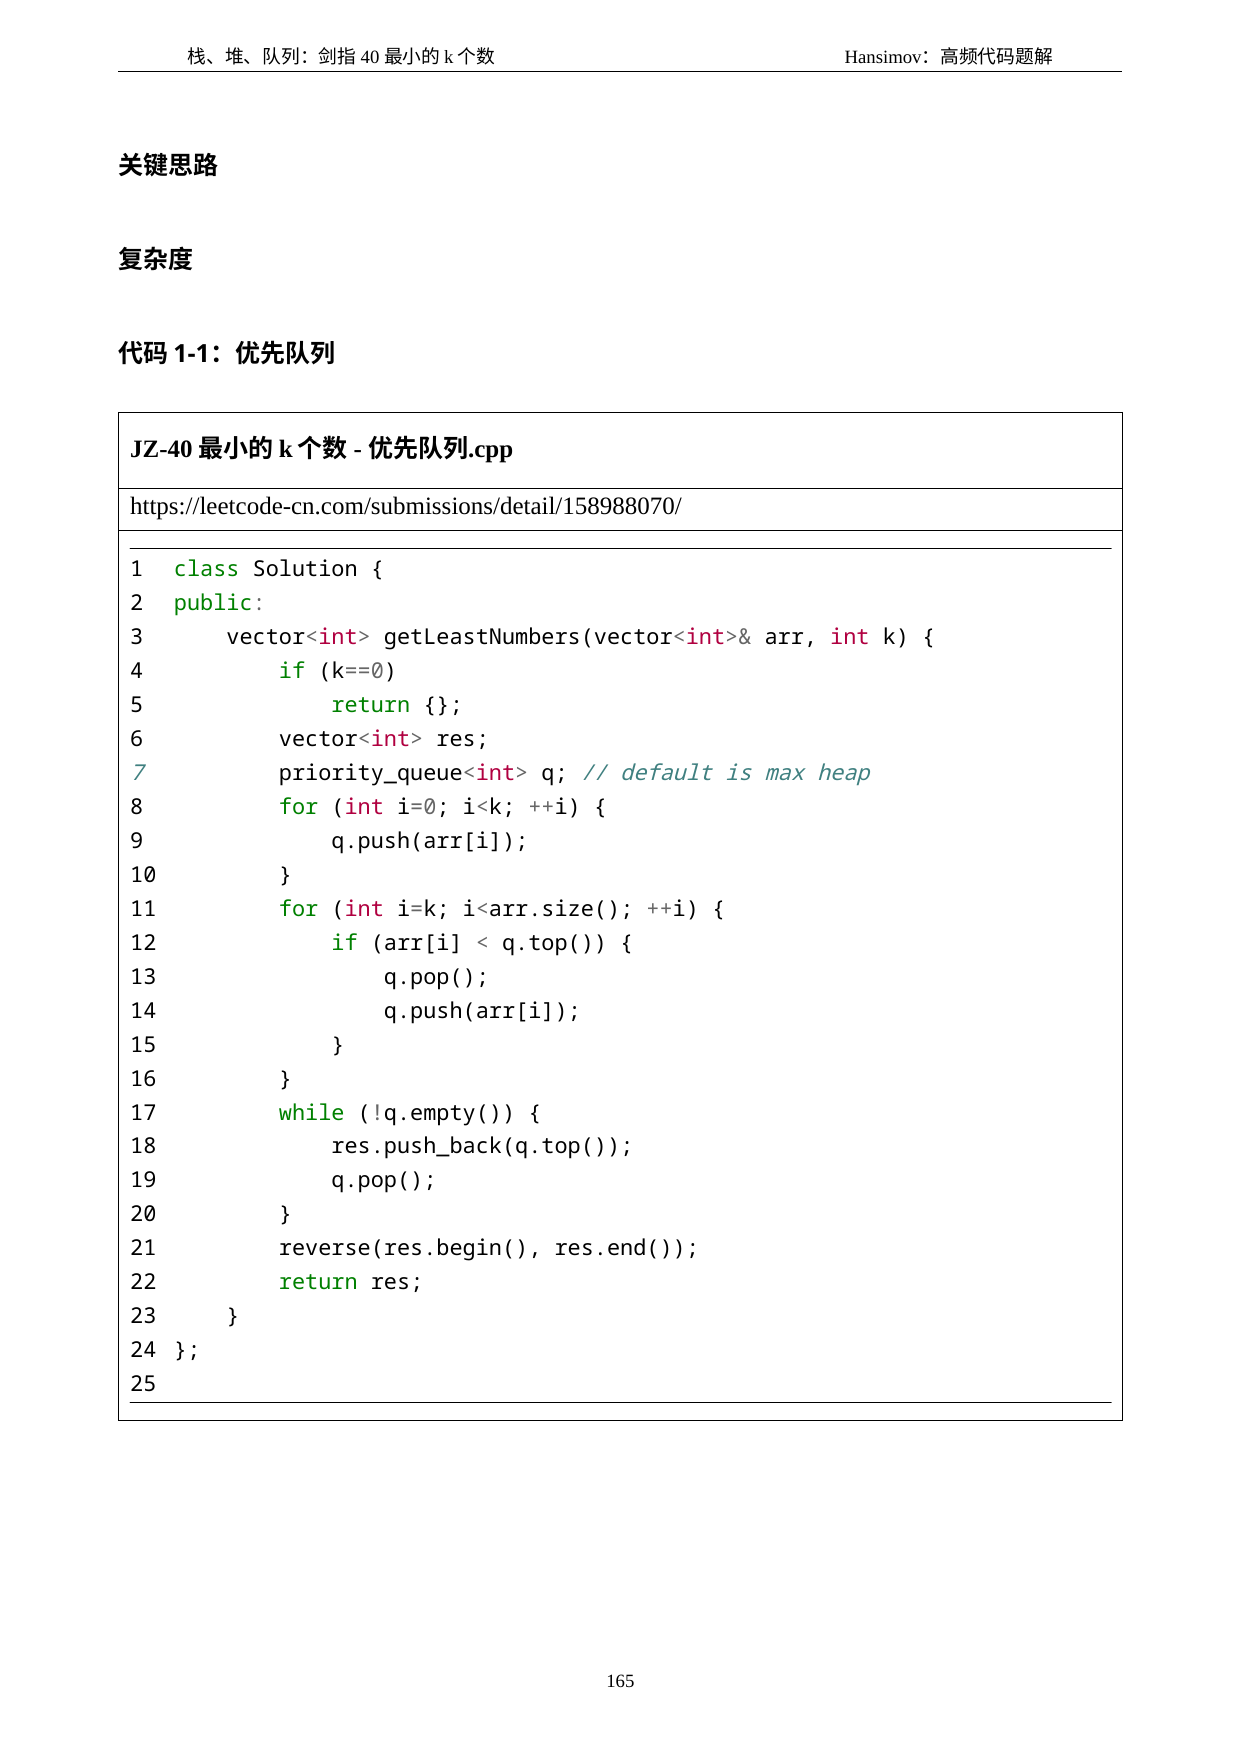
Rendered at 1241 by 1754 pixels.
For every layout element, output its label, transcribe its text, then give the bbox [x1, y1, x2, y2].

subtitle 复杂度 [118, 224, 1097, 292]
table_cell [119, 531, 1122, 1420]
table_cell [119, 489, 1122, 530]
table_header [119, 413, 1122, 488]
subtitle 代码1-1：优先队列 [118, 318, 1097, 386]
subtitle 关键思路 [118, 130, 1097, 198]
